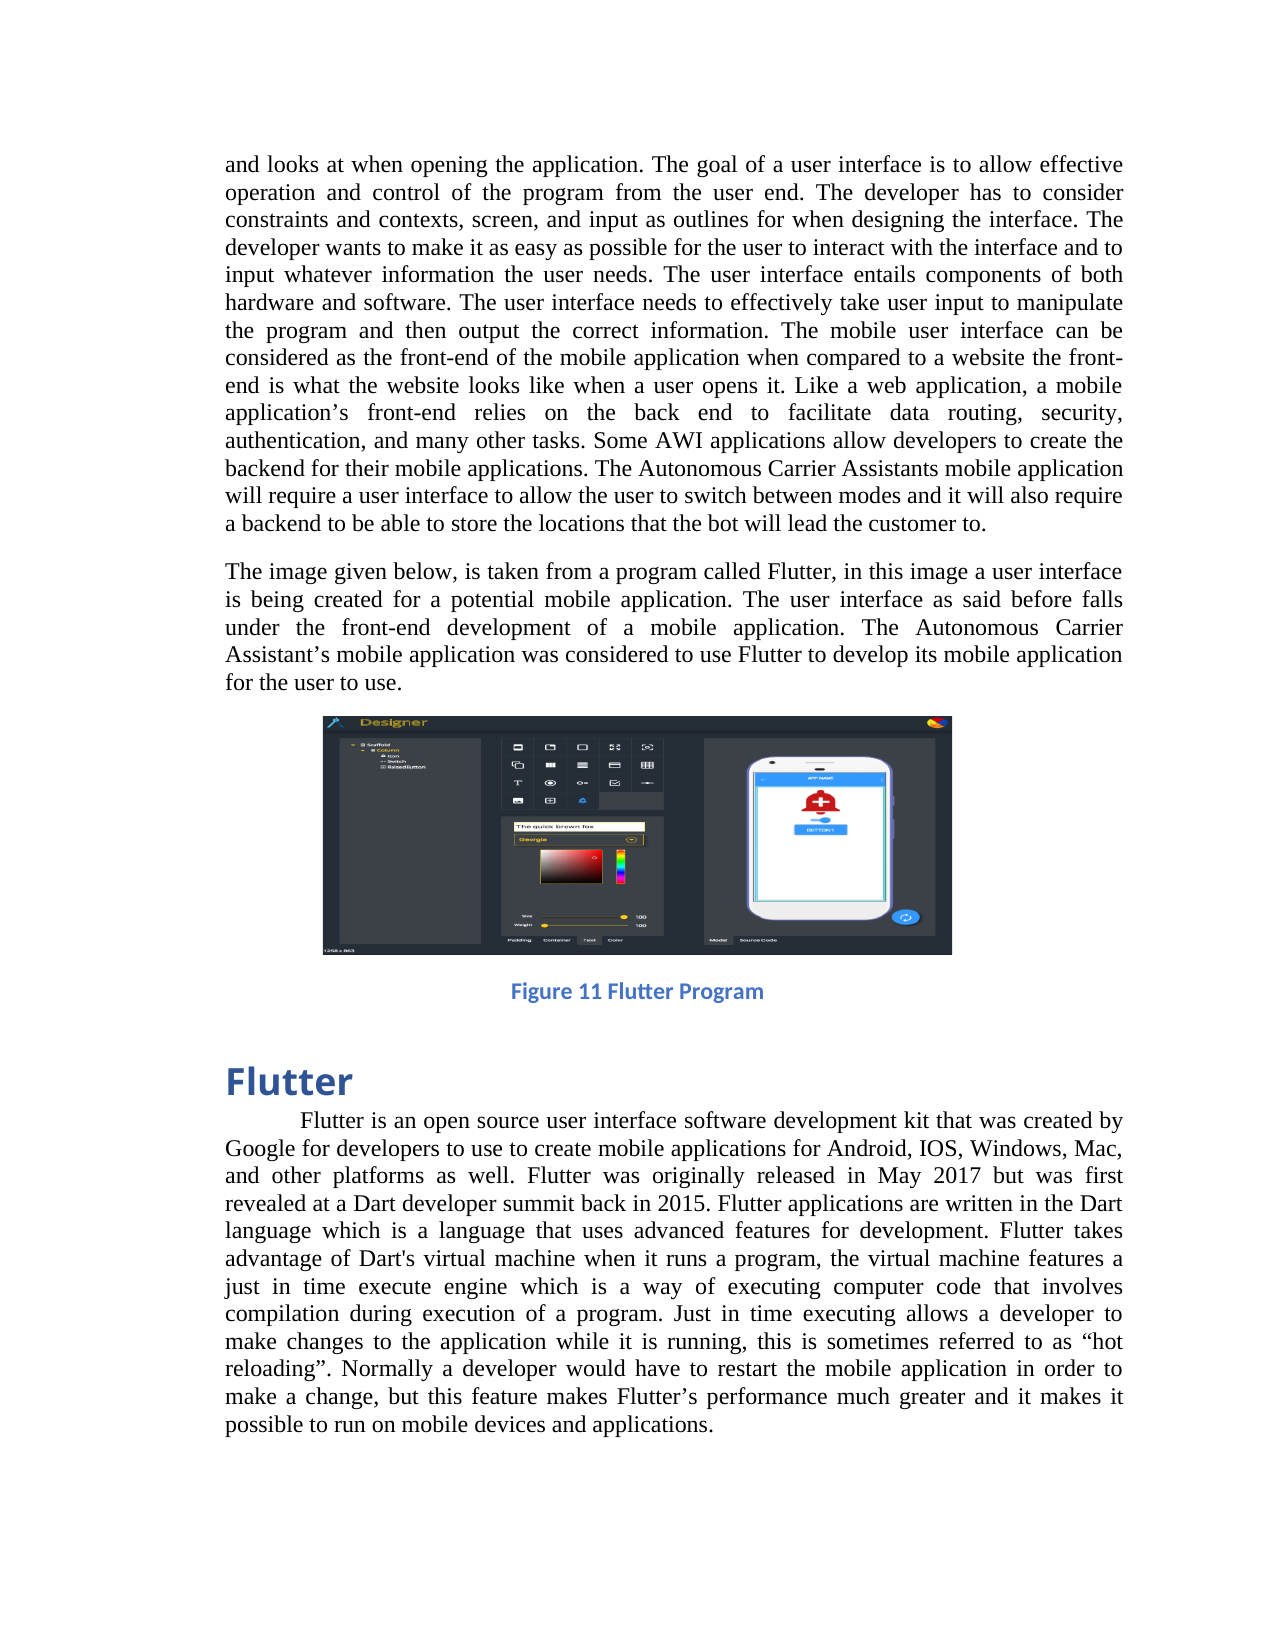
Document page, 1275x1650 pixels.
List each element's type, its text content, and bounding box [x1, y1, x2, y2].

text The image given below, is taken from a program called Flutter, in this image a user interface is being created for a potential mobile application. The user interface as said before falls under the front-end development of a mobile application. The Autonomous Carrier Assistant’s mobile application was considered to use Flutter to develop its mobile application for the user to use. [225, 557, 1125, 695]
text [225, 150, 1125, 536]
subtitle Flutter [150, 1055, 1125, 1106]
text Flutter is an open source user interface software development kit that was created by Google for developers to use to create mobile applications for Android, IOS, Windows, Mac, and other platforms as well. Flutter was originally released in May 2017 but was first revealed at a Dart developer summit back in 2015. Flutter applications are written in the Dart language which is a language that uses advanced features for development. Flutter takes advantage of Dart's virtual machine when it runs a program, the virtual machine features a just in time execute engine which is a way of executing computer code that involves compilation during execution of a program. Just in time executing allows a developer to make changes to the application while it is running, this is sometimes referred to as “hot reloading”. Normally a developer would have to restart the mobile application in order to make a change, but this feature makes Flutter’s performance much greater and it makes it possible to run on mobile devices and applications. [225, 1106, 1125, 1437]
picture [322, 716, 953, 955]
text Figure 11 Flutter Program [150, 976, 1125, 1005]
